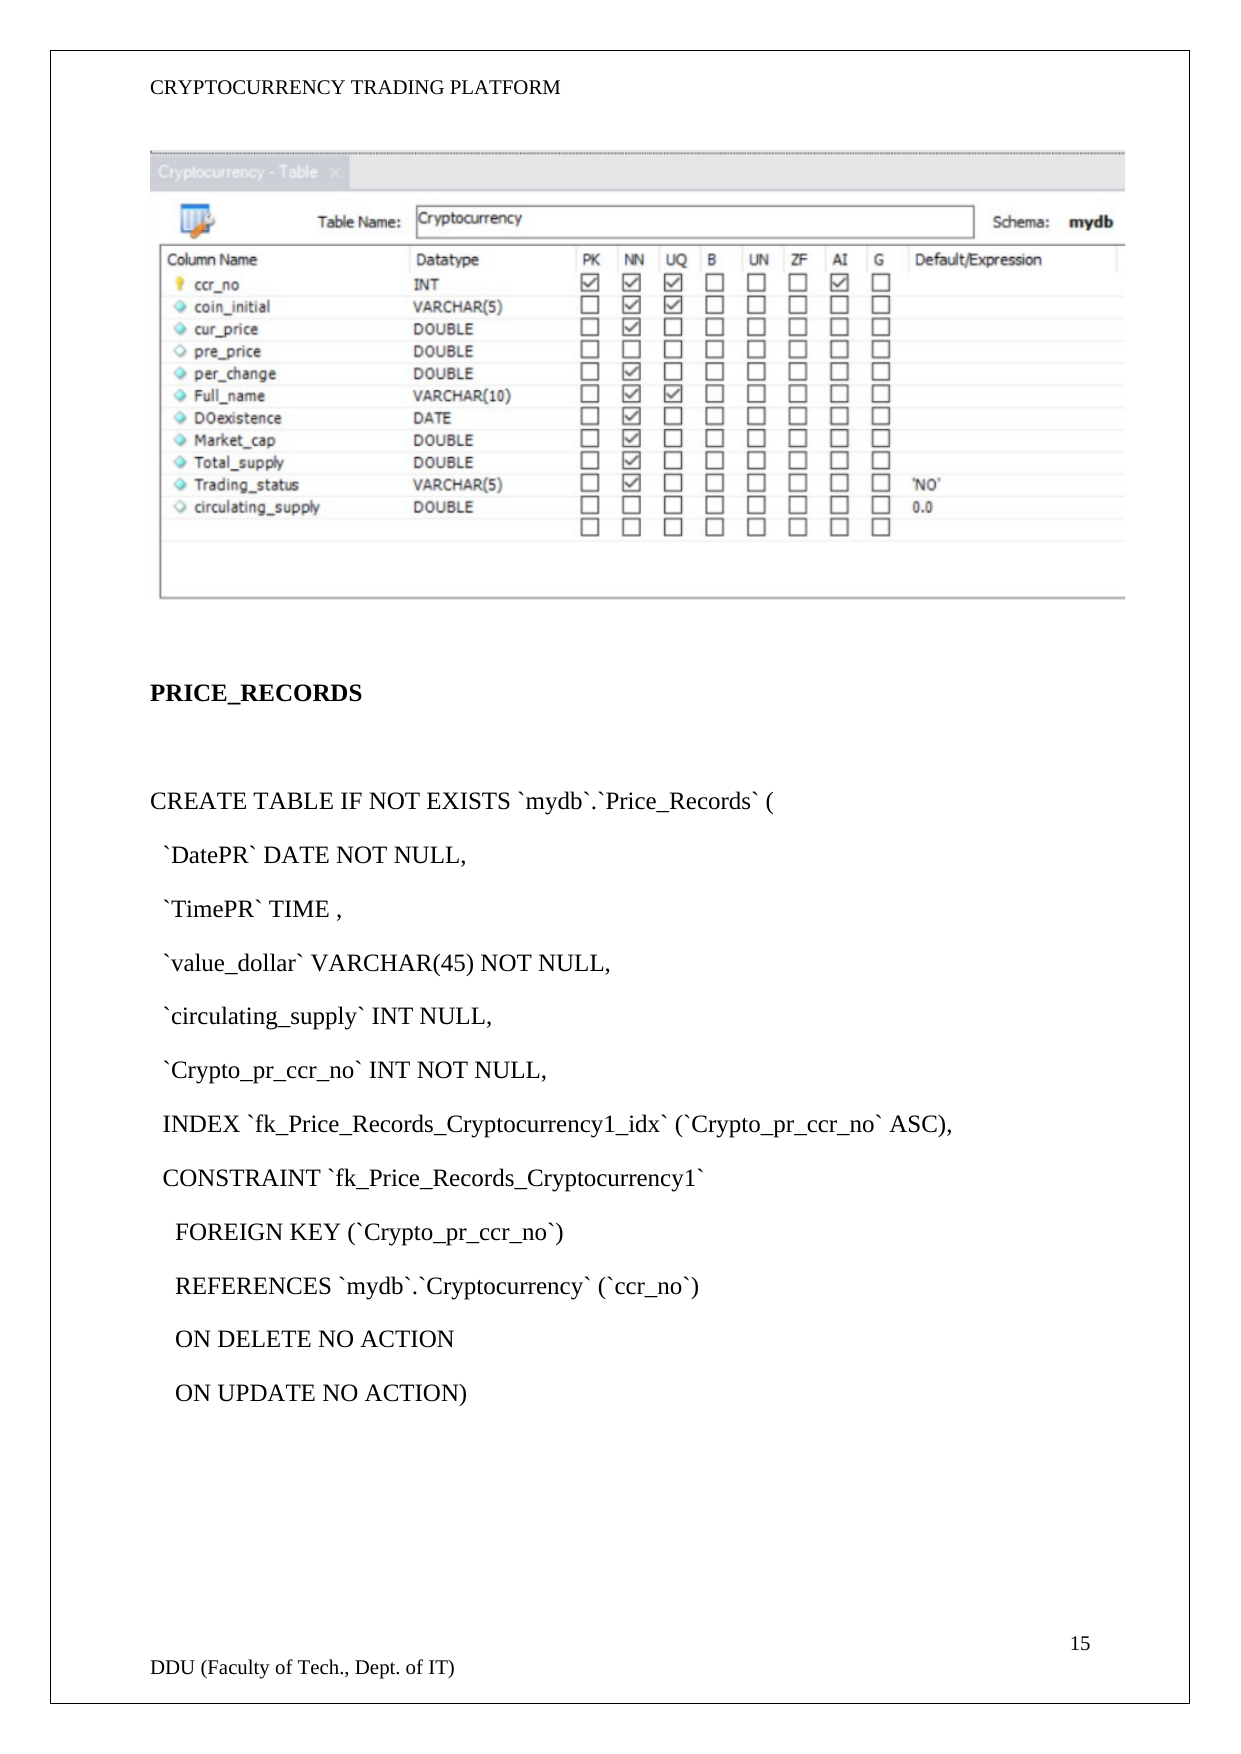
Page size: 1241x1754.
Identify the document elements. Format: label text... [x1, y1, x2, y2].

picture [150, 150, 1125, 600]
text CREATE TABLE IF NOT EXISTS `mydb`.`Price_Records` ( [150, 786, 1090, 815]
text FOREIGN KEY (`Crypto_pr_ccr_no`) [150, 1217, 1090, 1246]
text CONSTRAINT `fk_Price_Records_Cryptocurrency1` [150, 1163, 1090, 1192]
text `TimePR` TIME , [150, 894, 1090, 922]
text `value_dollar` VARCHAR(45) NOT NULL, [150, 948, 1090, 976]
text `circulating_supply` INT NULL, [150, 1001, 1090, 1030]
text `Crypto_pr_ccr_no` INT NOT NULL, [150, 1055, 1090, 1084]
text ON DELETE NO ACTION [150, 1324, 1090, 1353]
text INDEX `fk_Price_Records_Cryptocurrency1_idx` (`Crypto_pr_ccr_no` ASC), [150, 1109, 1090, 1138]
text `DatePR` DATE NOT NULL, [150, 840, 1090, 869]
text REFERENCES `mydb`.`Cryptocurrency` (`ccr_no`) [150, 1271, 1090, 1299]
text PRICE_RECORDS [150, 678, 1090, 707]
text ON UPDATE NO ACTION) [150, 1378, 1090, 1407]
